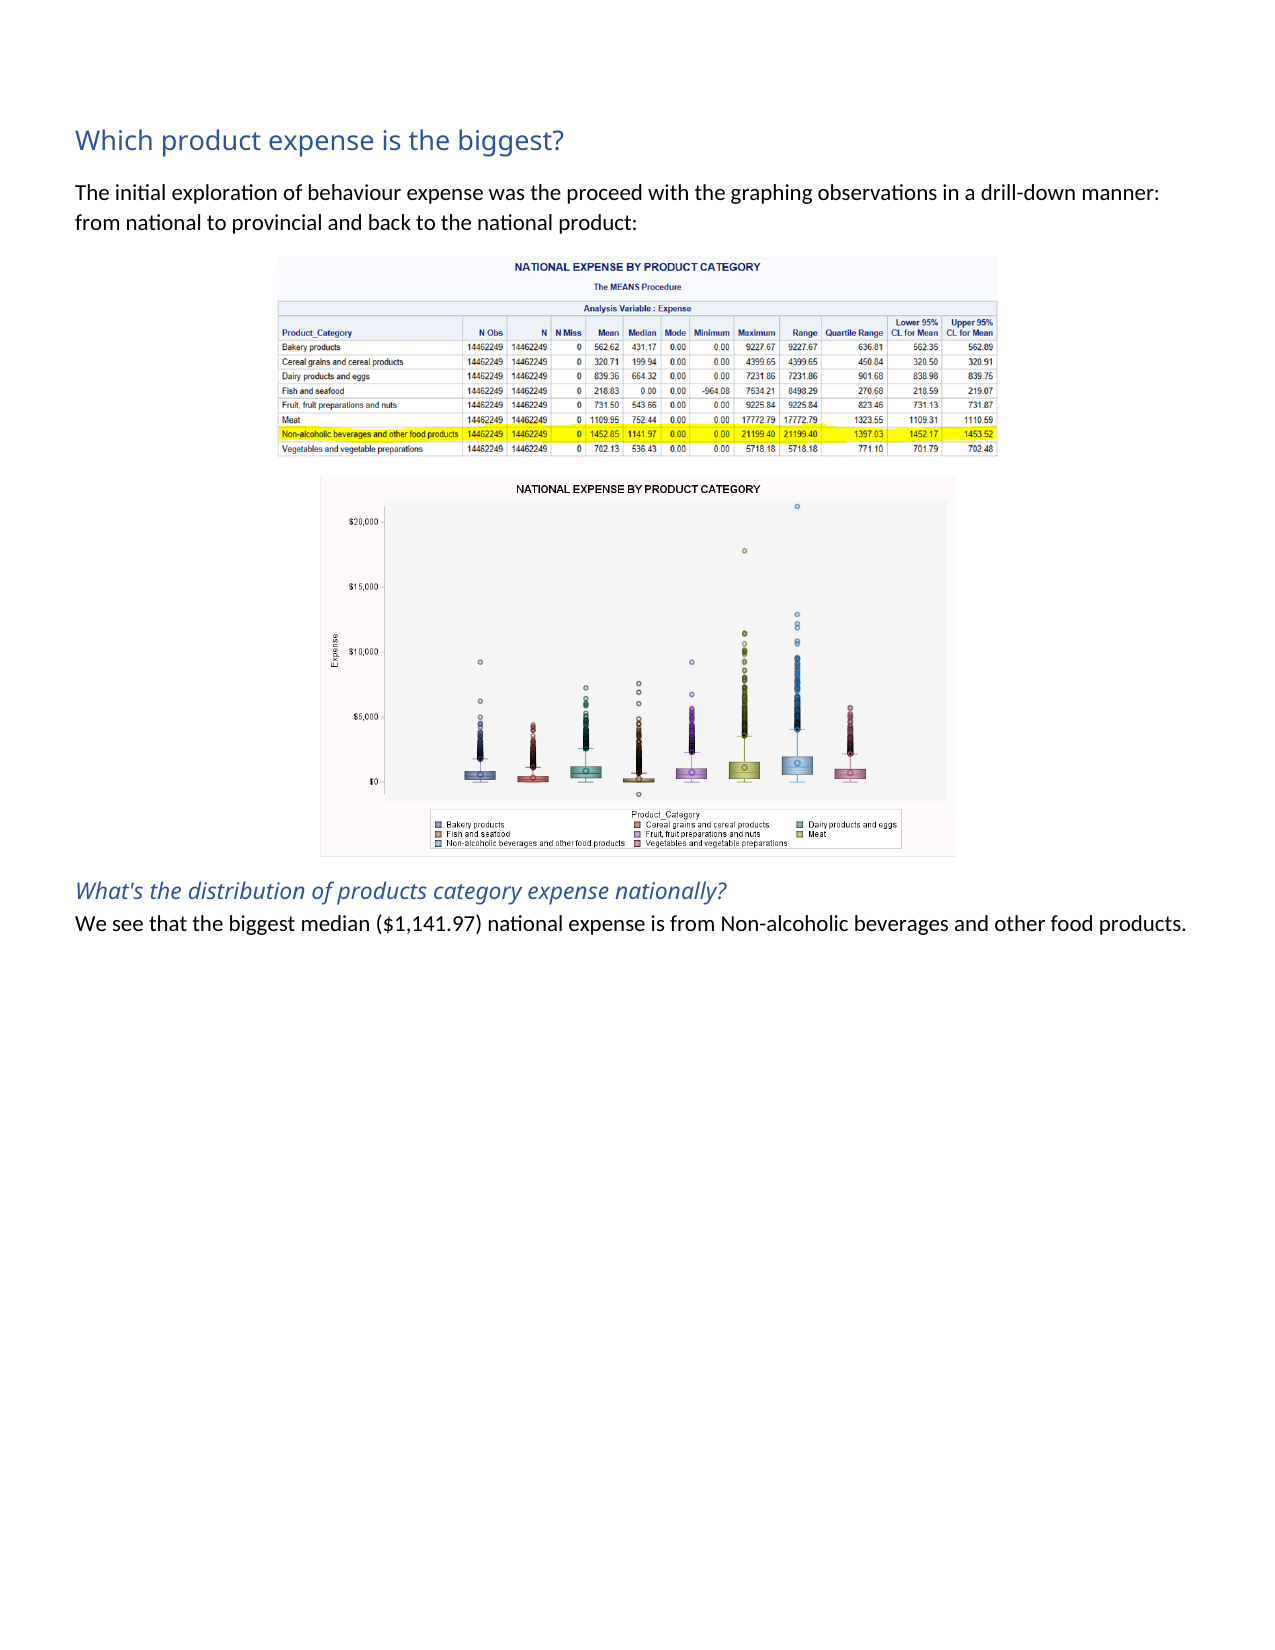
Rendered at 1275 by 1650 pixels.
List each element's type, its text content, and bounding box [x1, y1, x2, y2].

text Which product expense is the biggest? [75, 122, 1200, 159]
subtitle What's the distribution of products category expense nationally? [75, 875, 1200, 906]
picture [320, 476, 955, 857]
text The initial exploration of behaviour expense was the proceed with the graphing observations in a drill-down manner: from national to provincial and back to the national product: [75, 178, 1200, 237]
picture [277, 255, 999, 458]
text We see that the biggest median ($1,141.97) national expense is from Non-alcoholic beverages and other food products. [75, 909, 1200, 937]
